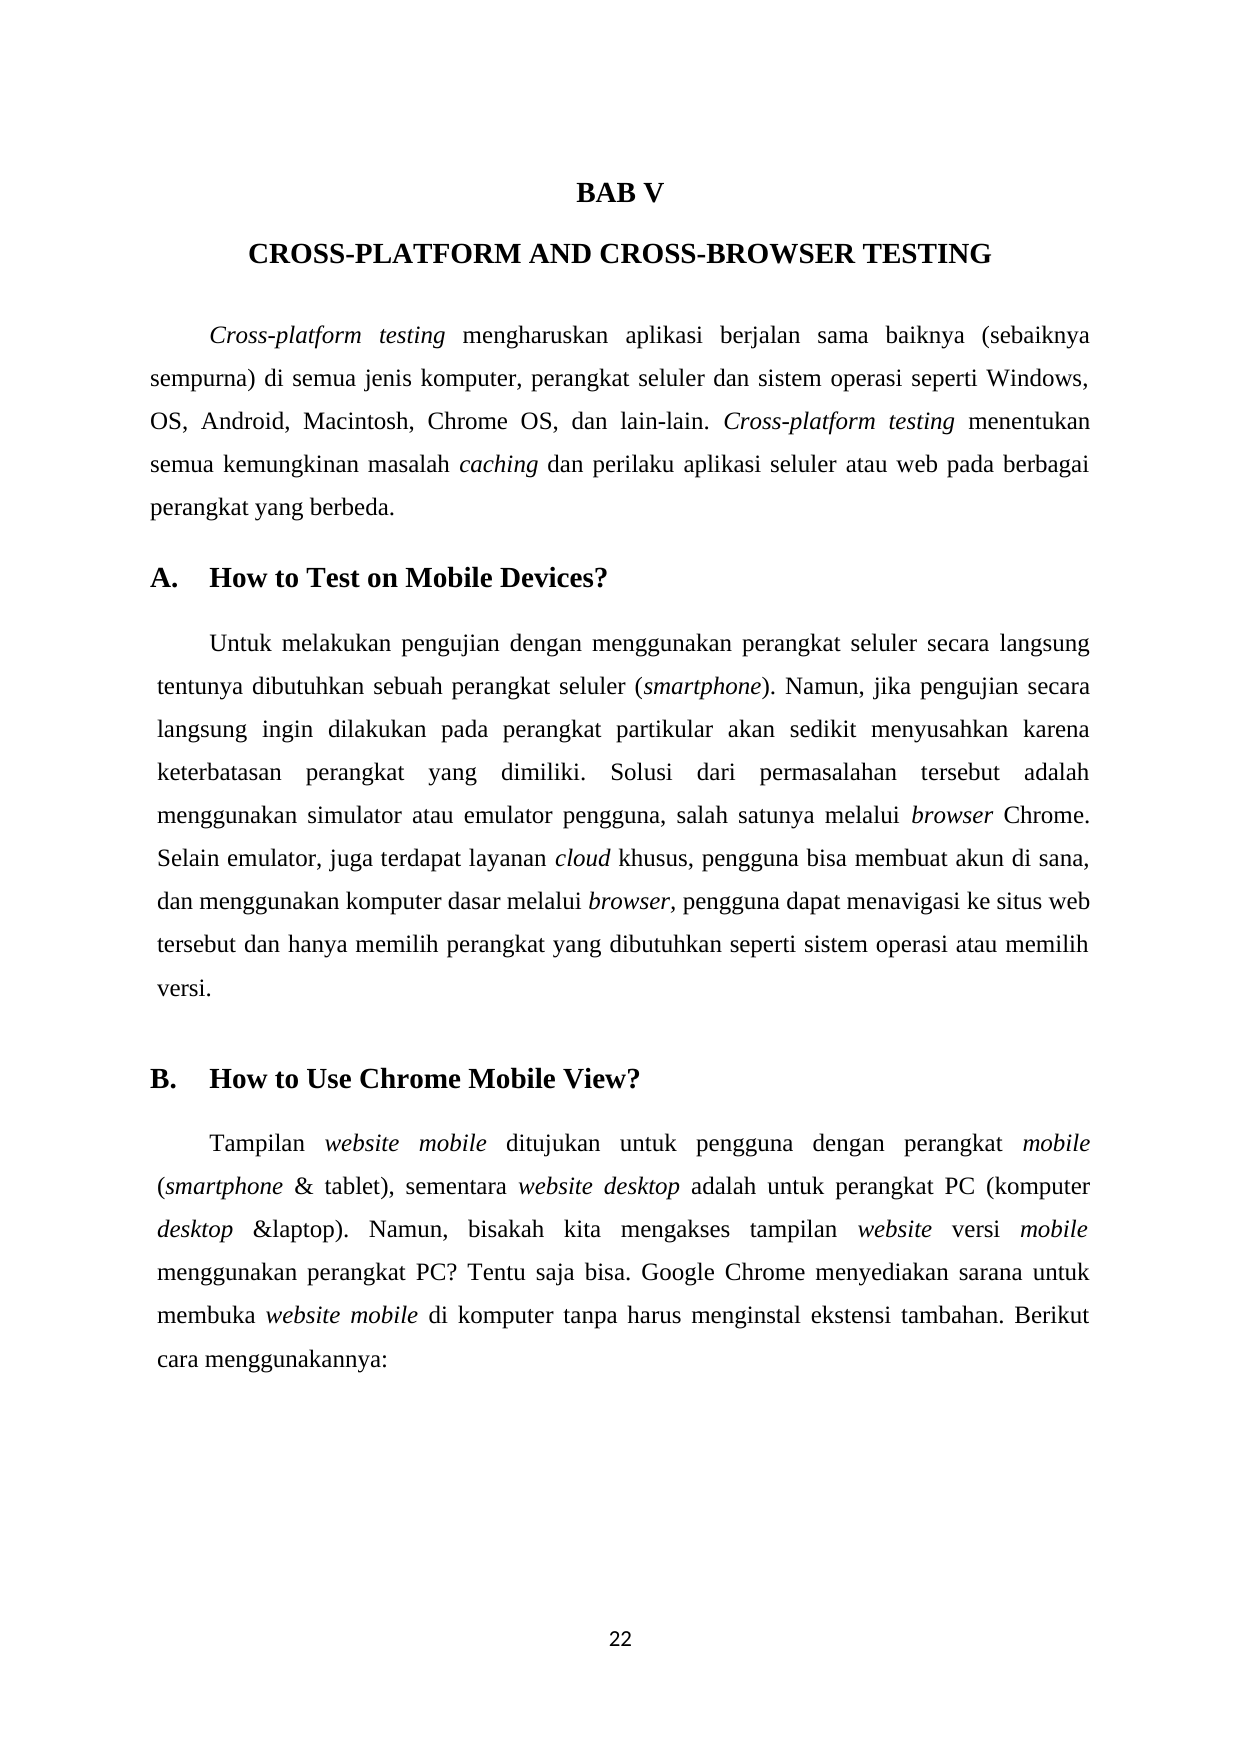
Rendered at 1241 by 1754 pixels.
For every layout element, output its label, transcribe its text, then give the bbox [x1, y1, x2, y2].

list How to Test on Mobile Devices? [150, 561, 1090, 594]
subtitle BAB V [150, 175, 1090, 208]
subtitle CROSS-PLATFORM AND CROSS-BROWSER TESTING [150, 236, 1090, 270]
text Tampilan website mobile ditujukan untuk pengguna dengan perangkat mobile (smartphone & tablet), sementara website desktop adalah untuk perangkat PC (komputer desktop &laptop). Namun, bisakah kita mengakses tampilan website versi mobile menggunakan perangkat PC? Tentu saja bisa. Google Chrome menyediakan sarana untuk membuka website mobile di komputer tanpa harus menginstal ekstensi tambahan. Berikut cara menggunakannya: [157, 1128, 1090, 1372]
list How to Use Chrome Mobile View? [150, 1061, 1090, 1095]
text Untuk melakukan pengujian dengan menggunakan perangkat seluler secara langsung tentunya dibutuhkan sebuah perangkat seluler (smartphone). Namun, jika pengujian secara langsung ingin dilakukan pada perangkat partikular akan sedikit menyusahkan karena keterbatasan perangkat yang dimiliki. Solusi dari permasalahan tersebut adalah menggunakan simulator atau emulator pengguna, salah satunya melalui browser Chrome. Selain emulator, juga terdapat layanan cloud khusus, pengguna bisa membuat akun di sana, dan menggunakan komputer dasar melalui browser, pengguna dapat menavigasi ke situs web tersebut dan hanya memilih perangkat yang dibutuhkan seperti sistem operasi atau memilih versi. [157, 628, 1090, 1001]
text Cross-platform testing mengharuskan aplikasi berjalan sama baiknya (sebaiknya sempurna) di semua jenis komputer, perangkat seluler dan sistem operasi seperti Windows, OS, Android, Macintosh, Chrome OS, dan lain-lain. Cross-platform testing menentukan semua kemungkinan masalah caching dan perilaku aplikasi seluler atau web pada berbagai perangkat yang berbeda. [150, 320, 1090, 521]
